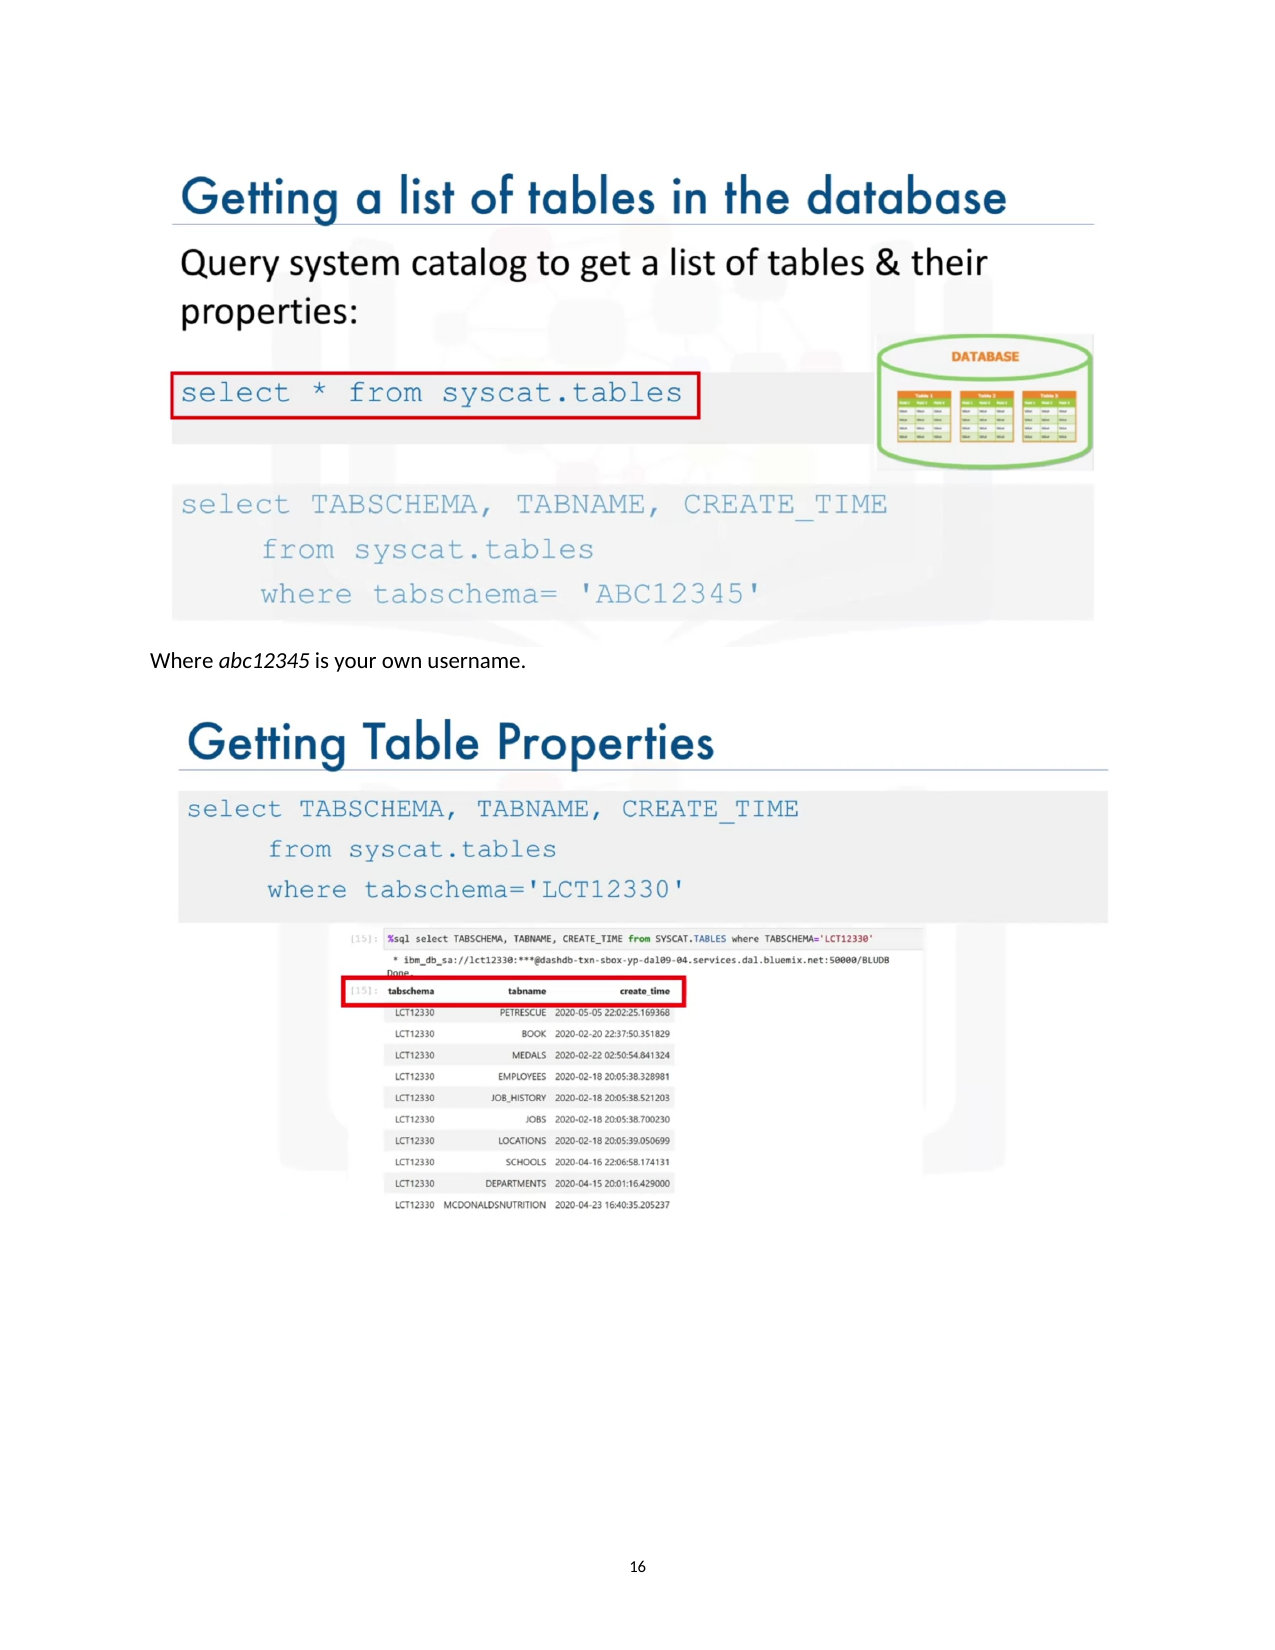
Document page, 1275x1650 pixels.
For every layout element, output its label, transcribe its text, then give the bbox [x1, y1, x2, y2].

text Where abc12345 is your own username. [150, 647, 1125, 674]
picture [150, 150, 1125, 647]
picture [150, 702, 1125, 1217]
